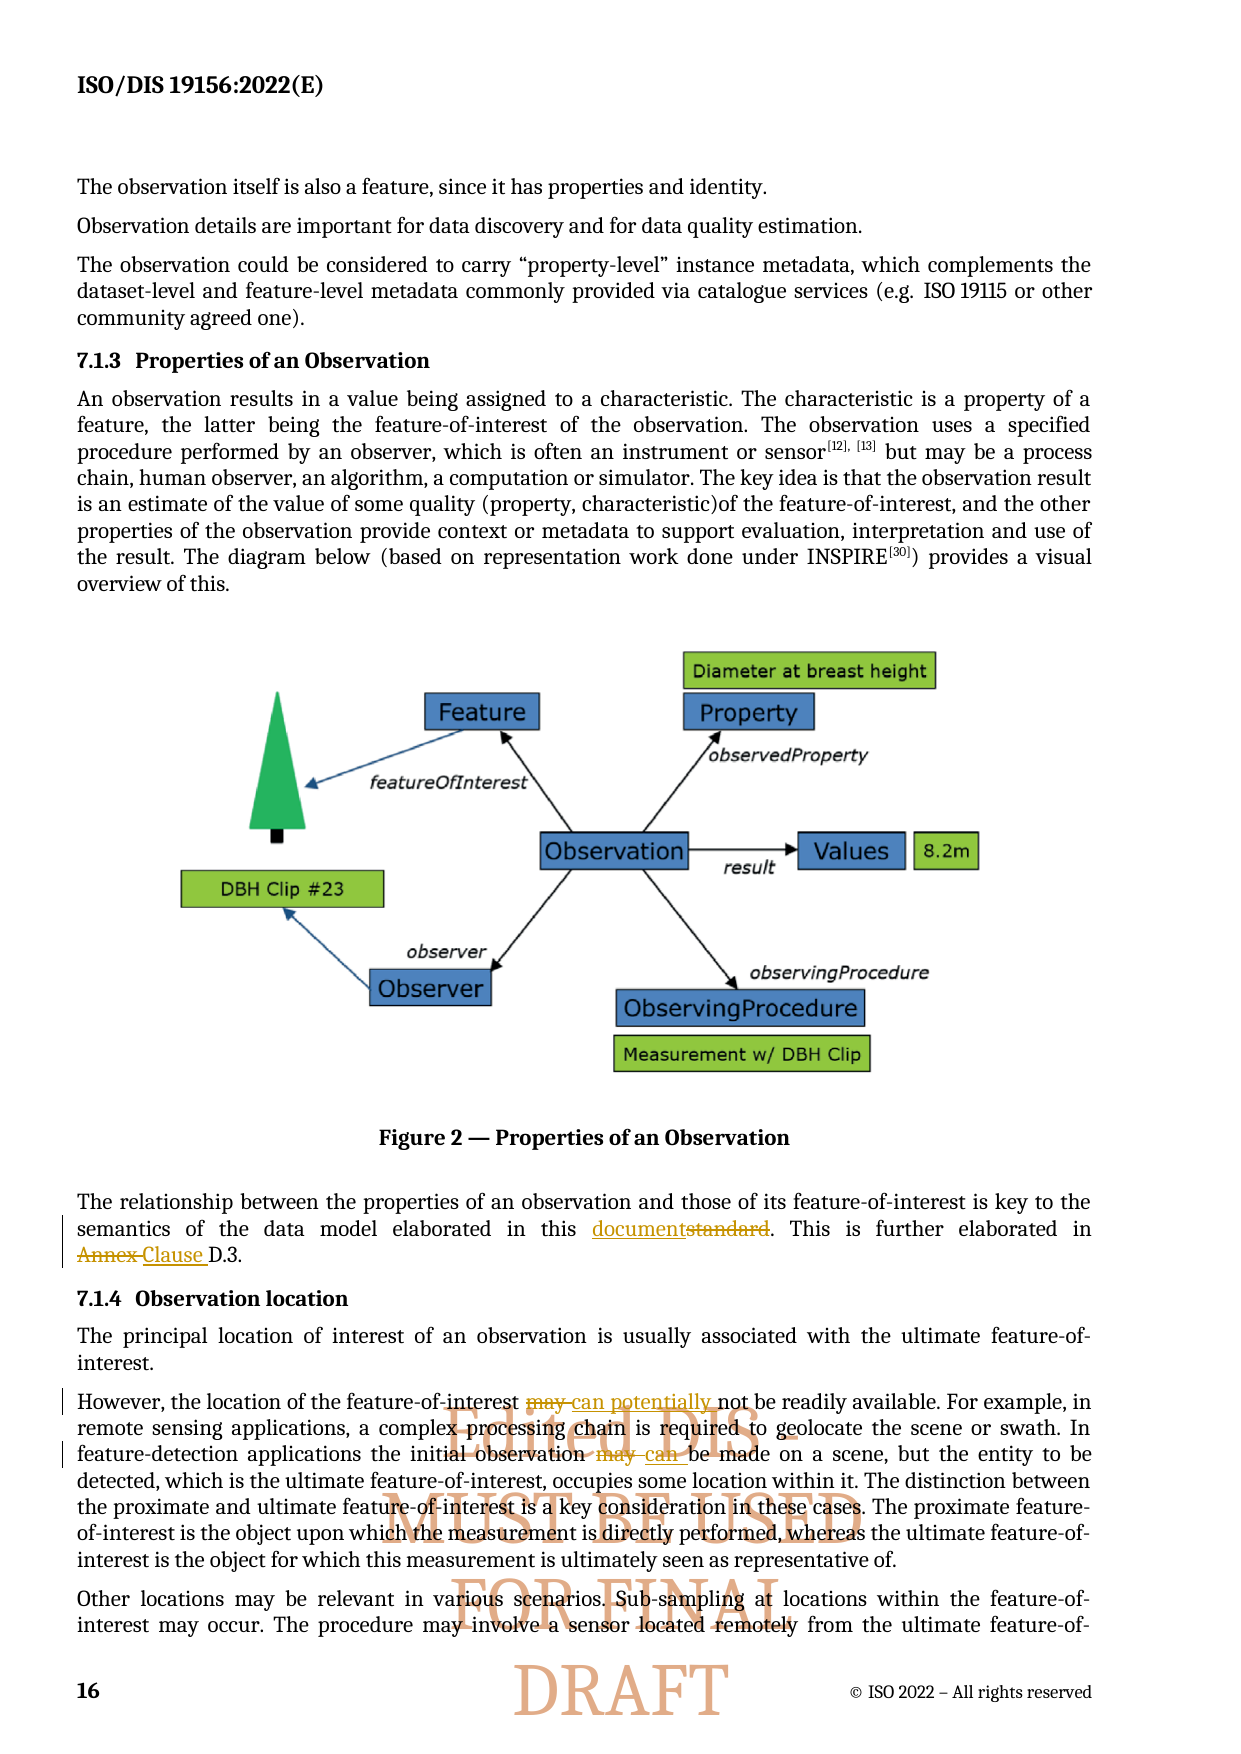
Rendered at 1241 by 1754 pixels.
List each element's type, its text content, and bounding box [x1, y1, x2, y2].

subtitle Observation location [77, 1287, 1092, 1311]
text An observation results in a value being assigned to a characteristic. The characteristic is a property of a feature, the latter being the feature-of-interest of the observation. The observation uses a specified procedure performed by an observer, which is often an instrument or sensor[12], [13] but may be a process chain, human observer, an algorithm, a computation or simulator. The key idea is that the observation result is an estimate of the value of some quality (property, characteristic)of the feature-of-interest, and the other properties of the observation provide context or metadata to support evaluation, interpretation and use of the result. The diagram below (based on representation work done under INSPIRE[30]) provides a visual overview of this. [77, 386, 1092, 597]
title Figure 2 — Properties of an Observation [77, 1125, 1092, 1151]
text The observation could be considered to carry “property-level” instance metadata, which complements the dataset-level and feature-level metadata commonly provided via catalogue services (e.g. ISO 19115 or other community agreed one). [77, 252, 1092, 331]
text The observation itself is also a feature, since it has properties and identity. [77, 174, 1092, 200]
picture [170, 634, 999, 1088]
text The principal location of interest of an observation is usually associated with the ultimate feature-of-interest. [77, 1323, 1092, 1376]
subtitle Properties of an Observation [77, 349, 1092, 373]
text The relationship between the properties of an observation and those of its feature-of-interest is key to the semantics of the data model elaborated in this . This is further elaborated in D.3. [77, 1189, 1092, 1268]
text Observation details are important for data discovery and for data quality estimation. [77, 213, 1092, 239]
text However, the location of the feature-of-interest not be readily available. For example, in remote sensing applications, a complex processing chain is required to geolocate the scene or swath. In feature-detection applications the initial observation be made on a scene, but the entity to be detected, which is the ultimate feature-of-interest, occupies some location within it. The distinction between the proximate and ultimate feature-of-interest is a key consideration in these cases. The proximate feature-of-interest is the object upon which the measurement is directly performed, whereas the ultimate feature-of-interest is the object for which this measurement is ultimately seen as representative of. [77, 1388, 1092, 1573]
